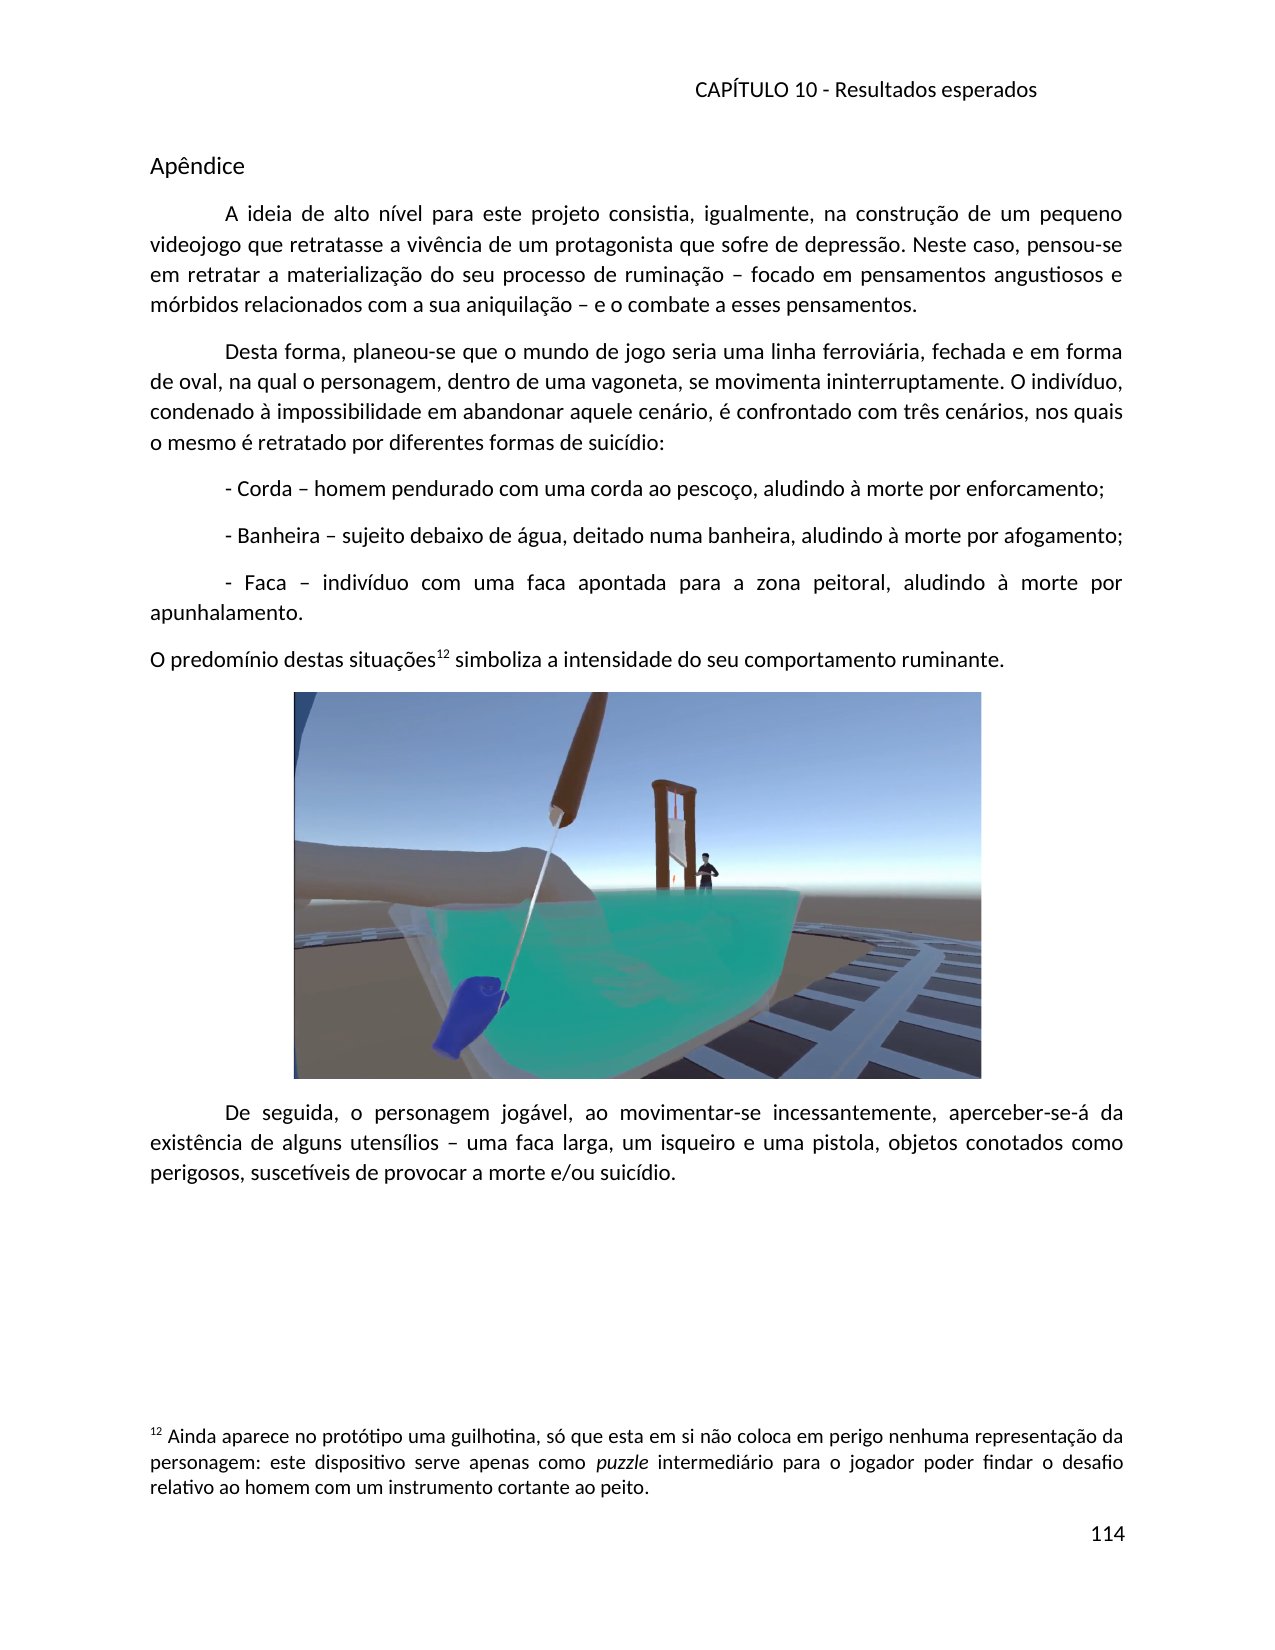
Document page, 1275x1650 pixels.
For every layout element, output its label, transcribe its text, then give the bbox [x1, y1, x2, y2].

picture [293, 692, 982, 1079]
text - Banheira – sujeito debaixo de água, deitado numa banheira, aludindo à morte por afogamento; [150, 521, 1125, 549]
text - Faca – indivíduo com uma faca apontada para a zona peitoral, aludindo à morte por apunhalamento. [150, 568, 1125, 627]
text Apêndice [150, 150, 1125, 181]
text O predomínio destas situações simboliza a intensidade do seu comportamento ruminante. [150, 645, 1125, 673]
text A ideia de alto nível para este projeto consistia, igualmente, na construção de um pequeno videojogo que retratasse a vivência de um protagonista que sofre de depressão. Neste caso, pensou-se em retratar a materialização do seu processo de ruminação – focado em pensamentos angustiosos e mórbidos relacionados com a sua aniquilação – e o combate a esses pensamentos. [150, 199, 1125, 318]
text De seguida, o personagem jogável, ao movimentar-se incessantemente, aperceber-se-á da existência de alguns utensílios – uma faca larga, um isqueiro e uma pistola, objetos conotados como perigosos, suscetíveis de provocar a morte e/ou suicídio. [150, 1098, 1125, 1186]
text Desta forma, planeou-se que o mundo de jogo seria uma linha ferroviária, fechada e em forma de oval, na qual o personagem, dentro de uma vagoneta, se movimenta ininterruptamente. O indivíduo, condenado à impossibilidade em abandonar aquele cenário, é confrontado com três cenários, nos quais o mesmo é retratado por diferentes formas de suicídio: [150, 337, 1125, 456]
text - Corda – homem pendurado com uma corda ao pescoço, aludindo à morte por enforcamento; [150, 474, 1125, 503]
